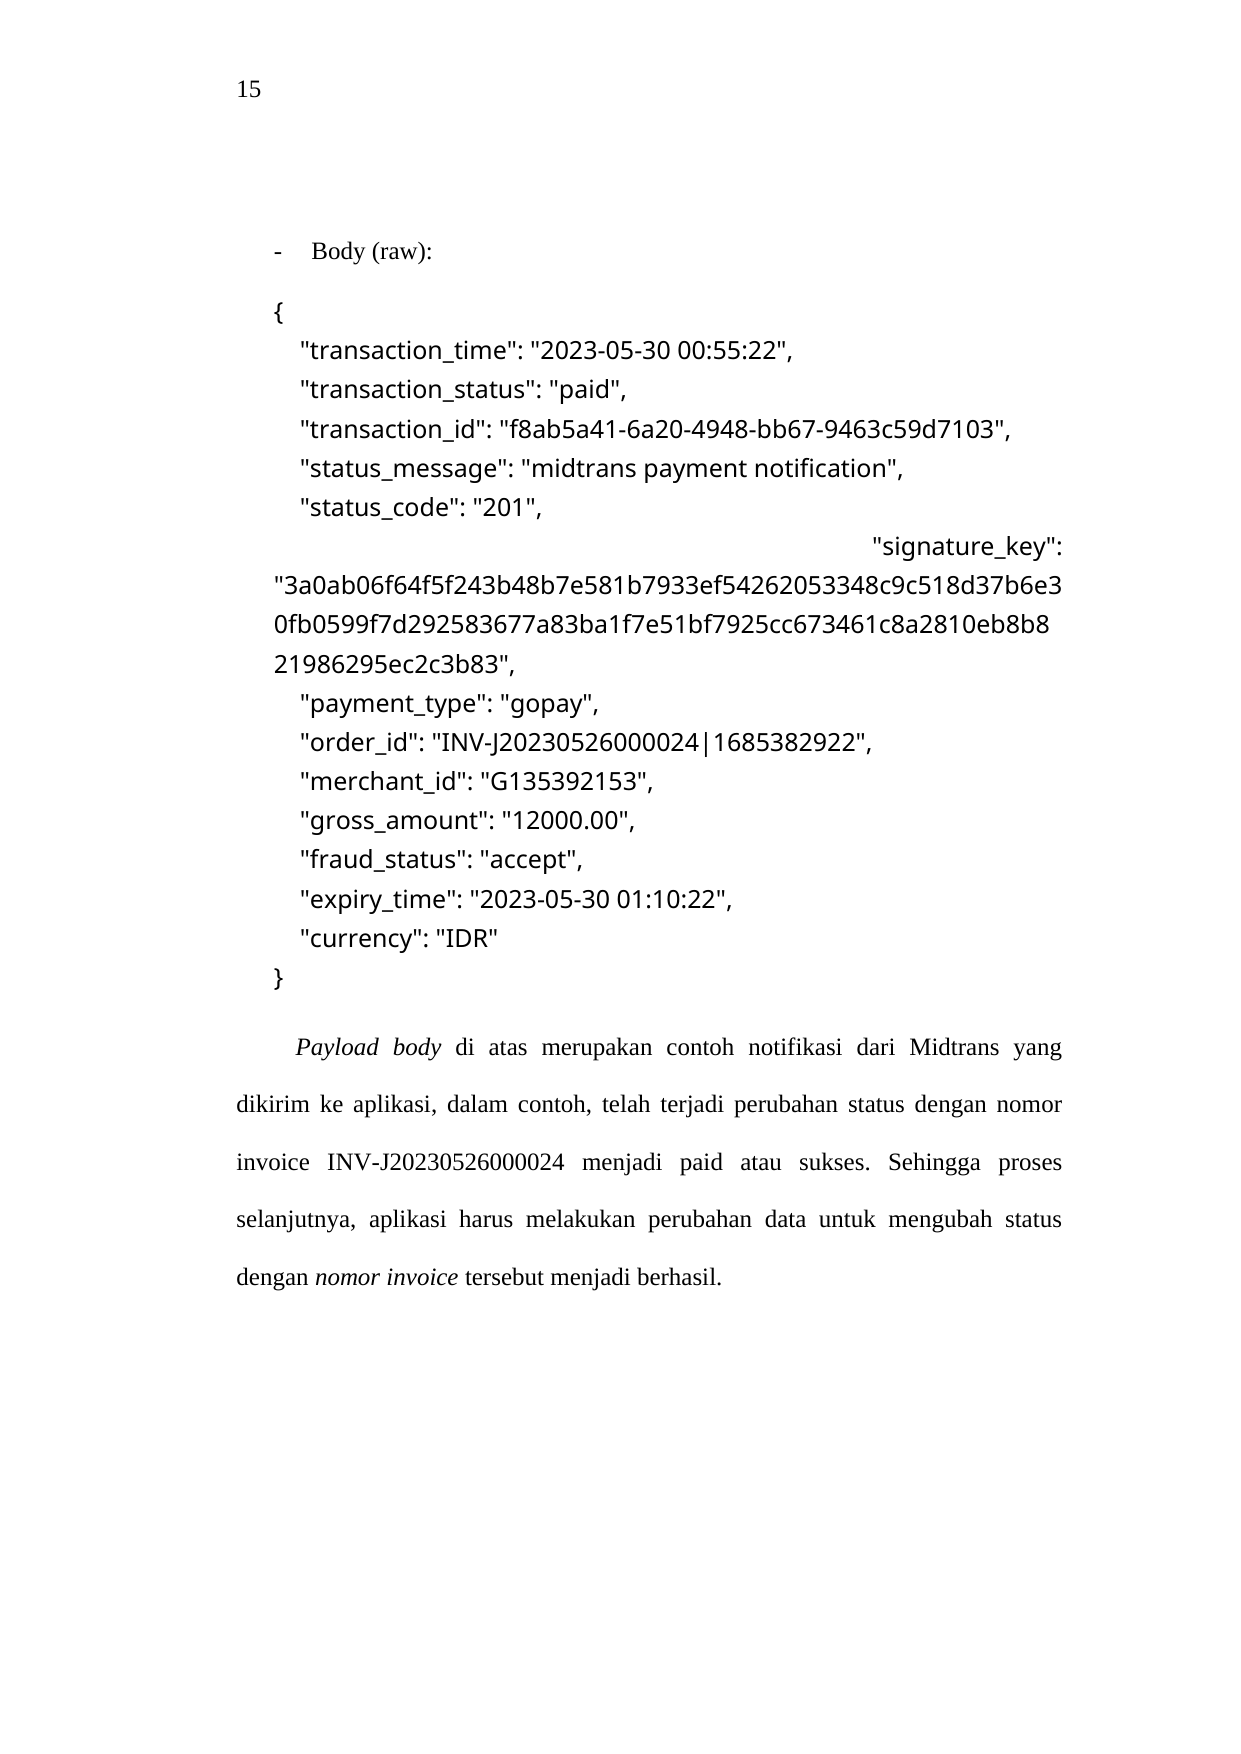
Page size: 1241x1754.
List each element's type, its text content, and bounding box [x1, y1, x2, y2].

text "payment_type": "gopay", [274, 685, 1063, 719]
text "fraud_status": "accept", [274, 842, 1063, 876]
text "transaction_time": "2023-05-30 00:55:22", [274, 333, 1063, 367]
list Body (raw): [274, 236, 1063, 265]
text "merchant_id": "G135392153", [274, 764, 1063, 798]
text "status_message": "midtrans payment notification", [274, 450, 1063, 484]
text "transaction_id": "f8ab5a41-6a20-4948-bb67-9463c59d7103", [274, 411, 1063, 445]
text "gross_amount": "12000.00", [274, 803, 1063, 837]
text { [274, 294, 1063, 328]
text } [274, 959, 1063, 994]
text "transaction_status": "paid", [274, 372, 1063, 406]
text "expiry_time": "2023-05-30 01:10:22", [274, 881, 1063, 915]
text "signature_key": "3a0ab06f64f5f243b48b7e581b7933ef54262053348c9c518d37b6e30fb0599f7d292583677a83ba1f7e51bf7925cc673461c8a2810eb8b821986295ec2c3b83", [274, 529, 1063, 680]
text "currency": "IDR" [274, 920, 1063, 954]
text "order_id": "INV-J20230526000024|1685382922", [274, 724, 1063, 759]
text Payload body di atas merupakan contoh notifikasi dari Midtrans yang dikirim ke aplikasi, dalam contoh, telah terjadi perubahan status dengan nomor invoice INV-J20230526000024 menjadi paid atau sukses. Sehingga proses selanjutnya, aplikasi harus melakukan perubahan data untuk mengubah status dengan nomor invoice tersebut menjadi berhasil. [236, 1032, 1063, 1291]
text "status_code": "201", [274, 489, 1063, 524]
